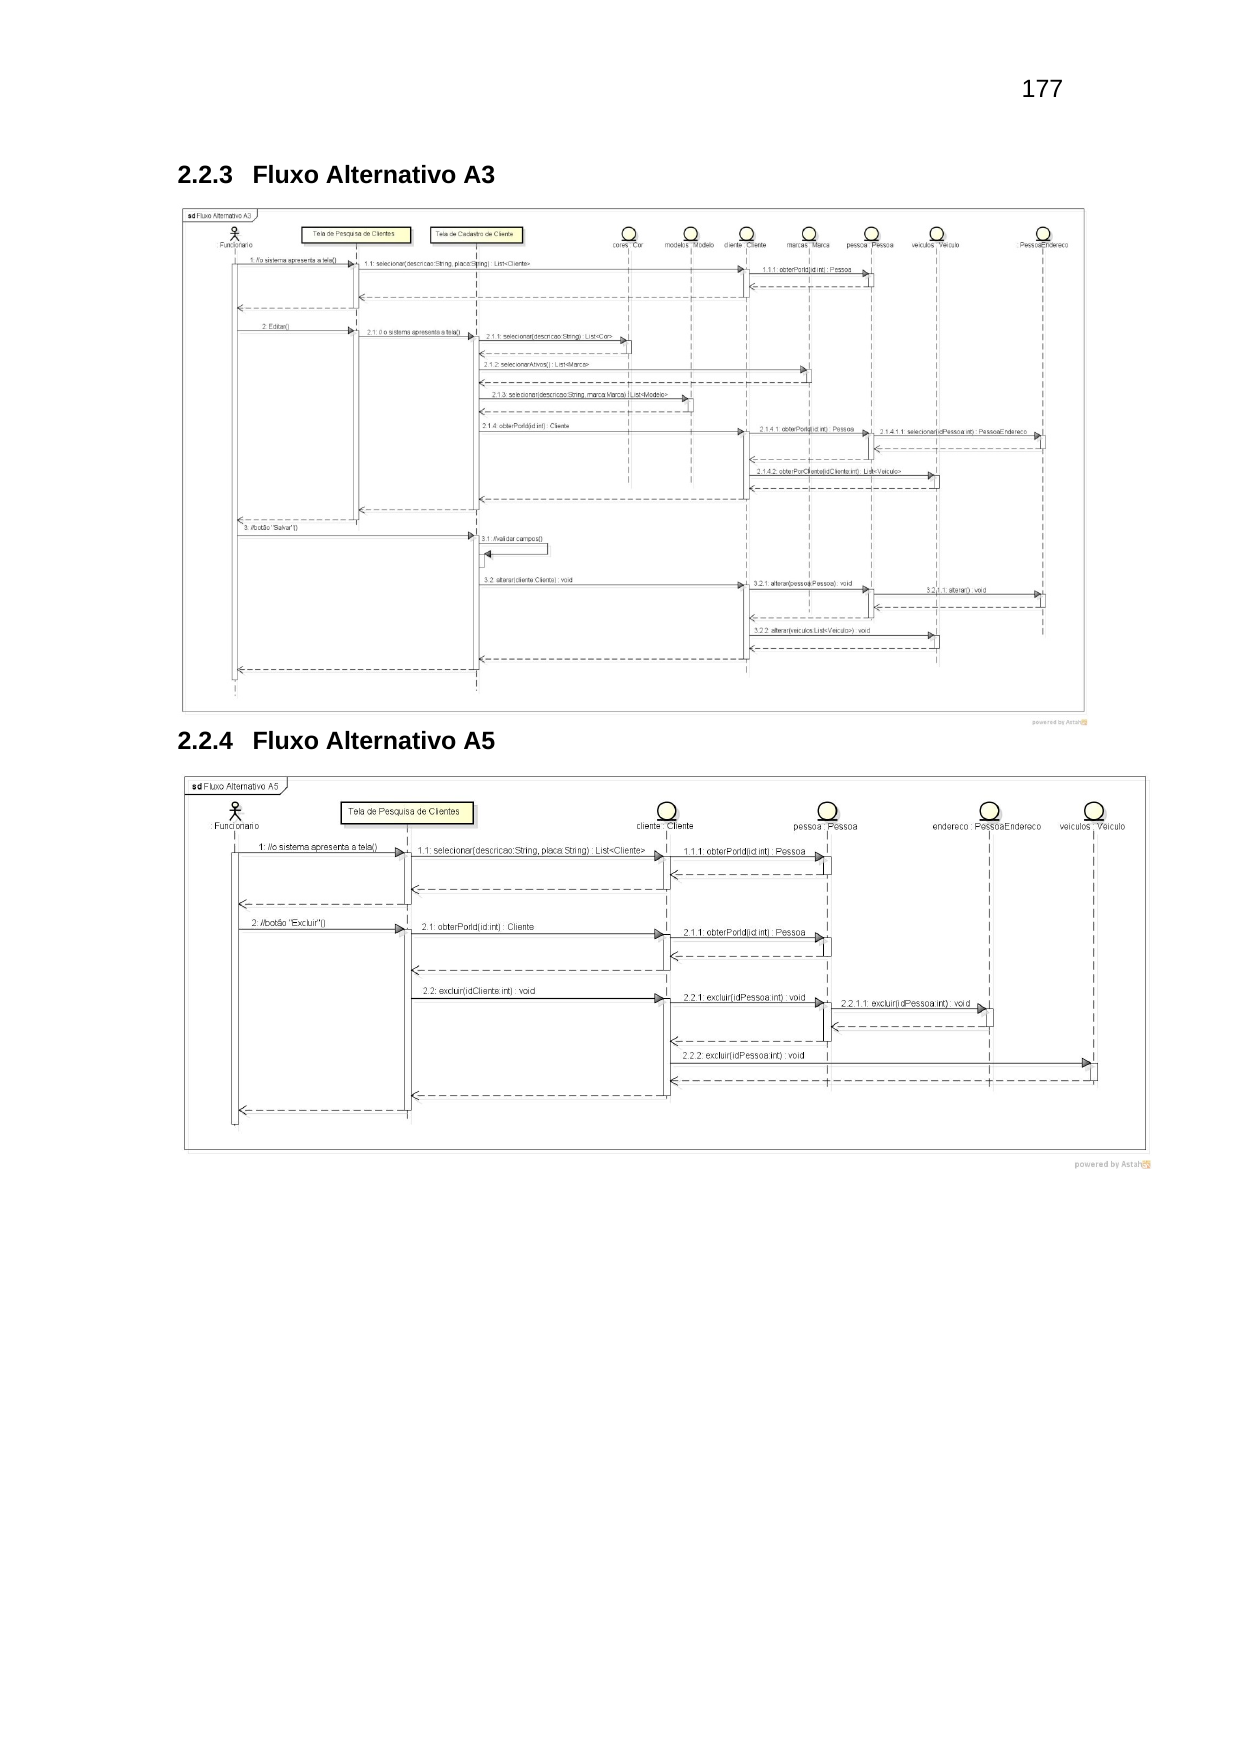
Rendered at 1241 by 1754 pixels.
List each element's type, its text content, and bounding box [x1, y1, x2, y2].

text Fluxo Alternativo A5 [177, 727, 1063, 755]
picture [177, 203, 1089, 727]
text Fluxo Alternativo A3 [177, 160, 1063, 189]
picture [177, 769, 1153, 1171]
